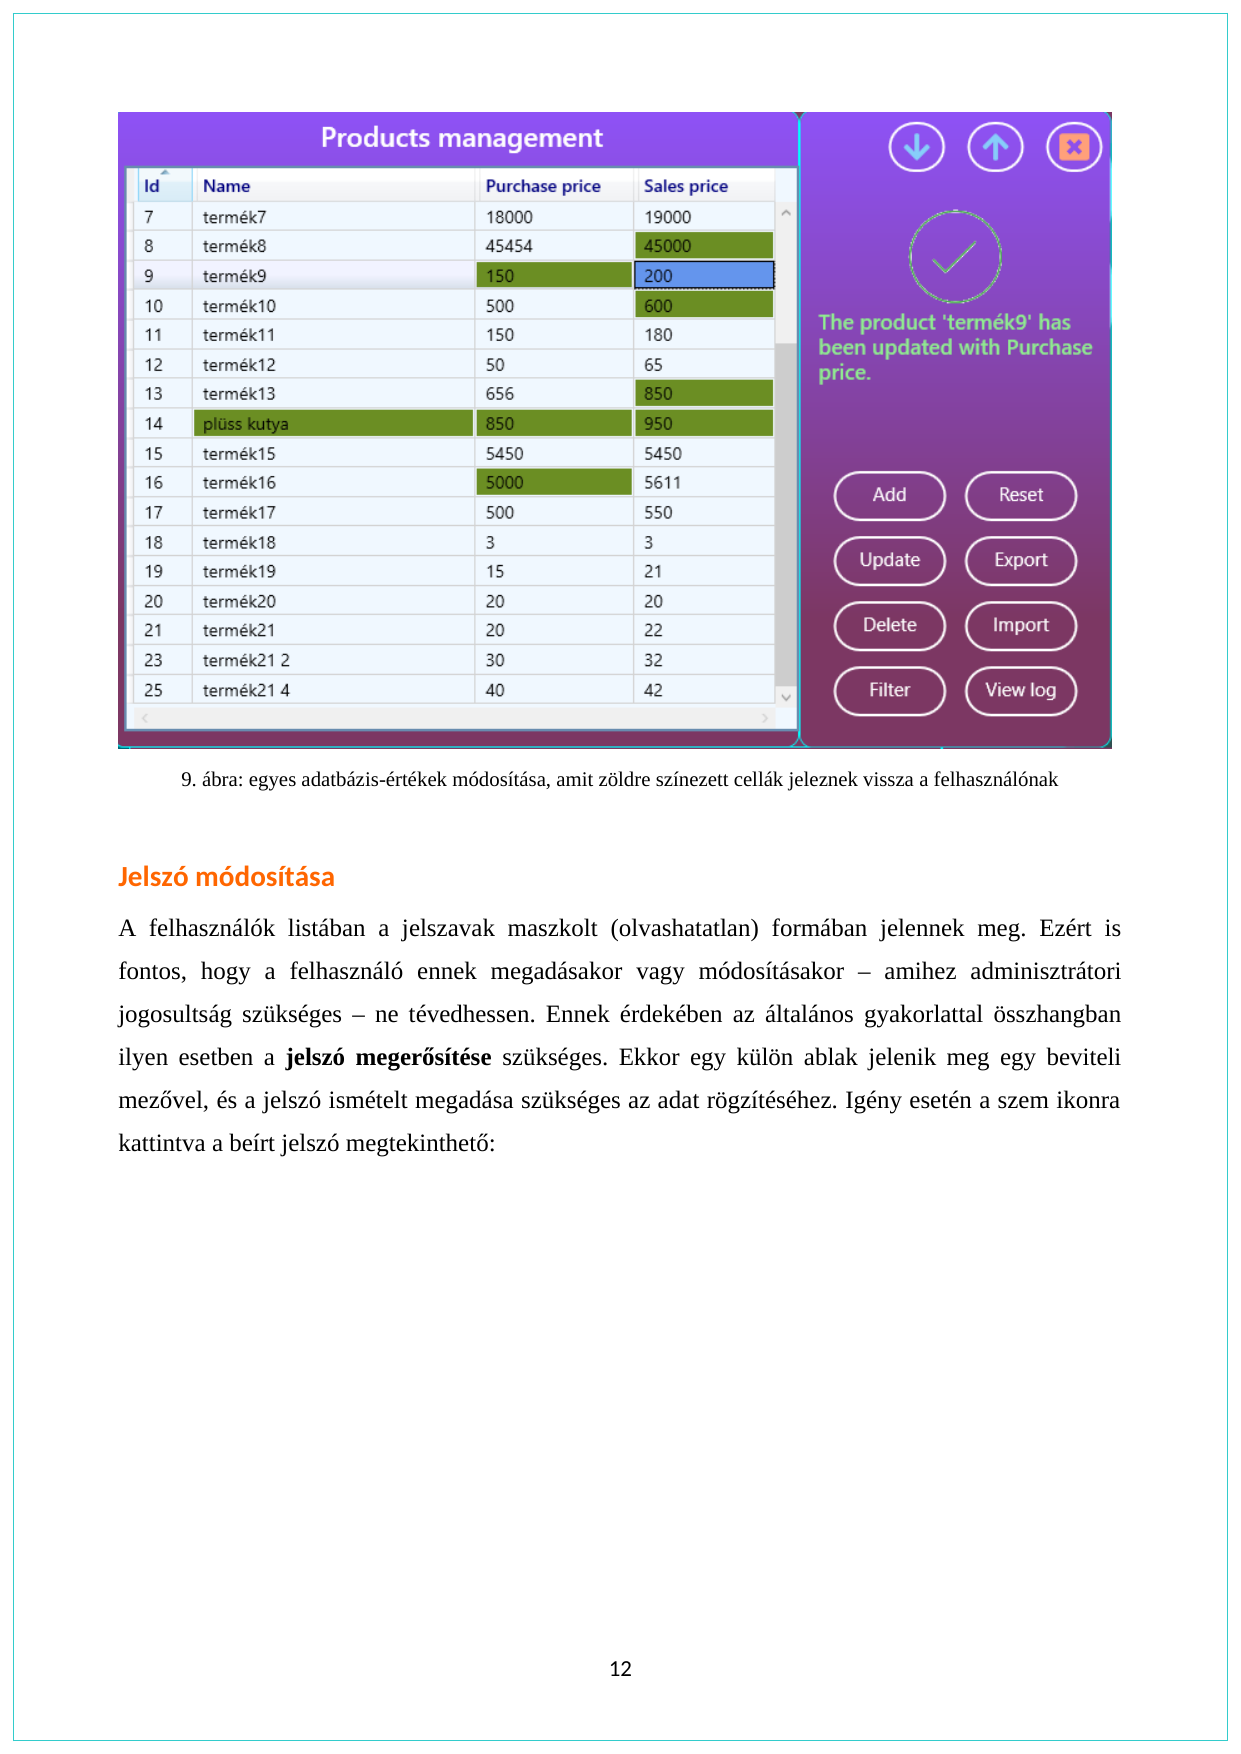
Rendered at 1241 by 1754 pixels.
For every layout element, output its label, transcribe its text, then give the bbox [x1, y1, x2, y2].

text 9. ábra: egyes adatbázis-értékek módosítása, amit zöldre színezett cellák jeleznek vissza a felhasználónak [118, 767, 1122, 791]
subtitle Jelszó módosítása [118, 858, 1122, 893]
picture [118, 112, 1112, 749]
text A felhasználók listában a jelszavak maszkolt (olvashatatlan) formában jelennek meg. Ezért is fontos, hogy a felhasználó ennek megadásakor vagy módosításakor – amihez adminisztrátori jogosultság szükséges – ne tévedhessen. Ennek érdekében az általános gyakorlattal összhangban ilyen esetben a jelszó megerősítése szükséges. Ekkor egy külön ablak jelenik meg egy beviteli mezővel, és a jelszó ismételt megadása szükséges az adat rögzítéséhez. Igény esetén a szem ikonra kattintva a beírt jelszó megtekinthető: [118, 913, 1122, 1157]
